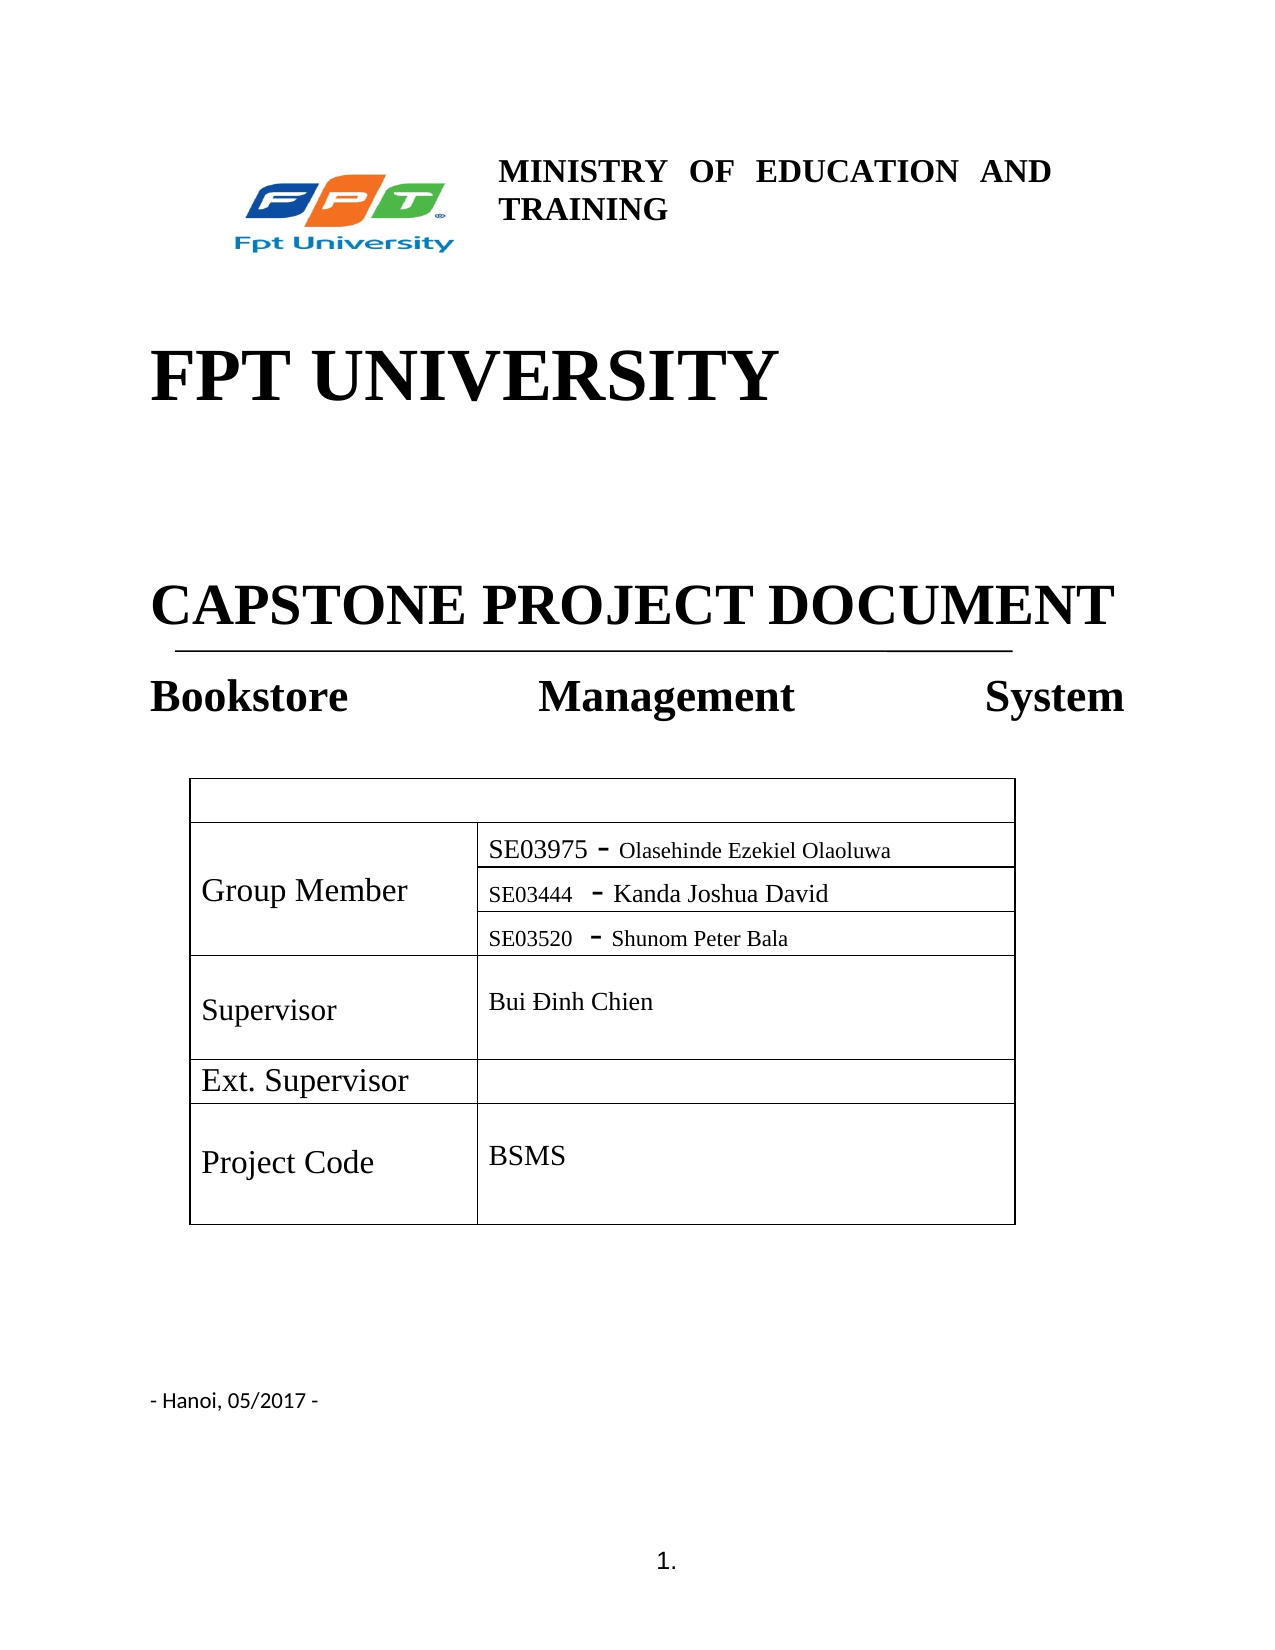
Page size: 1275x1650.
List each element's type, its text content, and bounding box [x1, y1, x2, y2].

picture [161, 151, 487, 270]
table_cell Bui Đinh Chien [478, 956, 1014, 1059]
table_cell BSMS [478, 1104, 1014, 1224]
text - Hanoi, 05/2017 - [150, 1386, 1125, 1414]
table_cell Supervisor [191, 956, 477, 1059]
table_cell Project Code [191, 1104, 477, 1224]
table_cell SE03975 - Olasehinde Ezekiel Olaoluwa [478, 823, 1014, 866]
table_cell Group Member [191, 823, 477, 955]
table_cell [478, 1060, 1014, 1103]
text CAPSTONE PROJECT DOCUMENT [150, 570, 1125, 637]
table_header MINISTRY OF EDUCATION AND TRAINING [487, 151, 1063, 278]
table_cell Ext. Supervisor [191, 1060, 477, 1103]
table_header [191, 779, 1014, 822]
table_cell SE03444 - Kanda Joshua David [478, 868, 1014, 911]
table_cell SE03520 - Shunom Peter Bala [478, 912, 1014, 955]
table_header [151, 151, 486, 278]
text Bookstore Management System [150, 668, 1125, 753]
